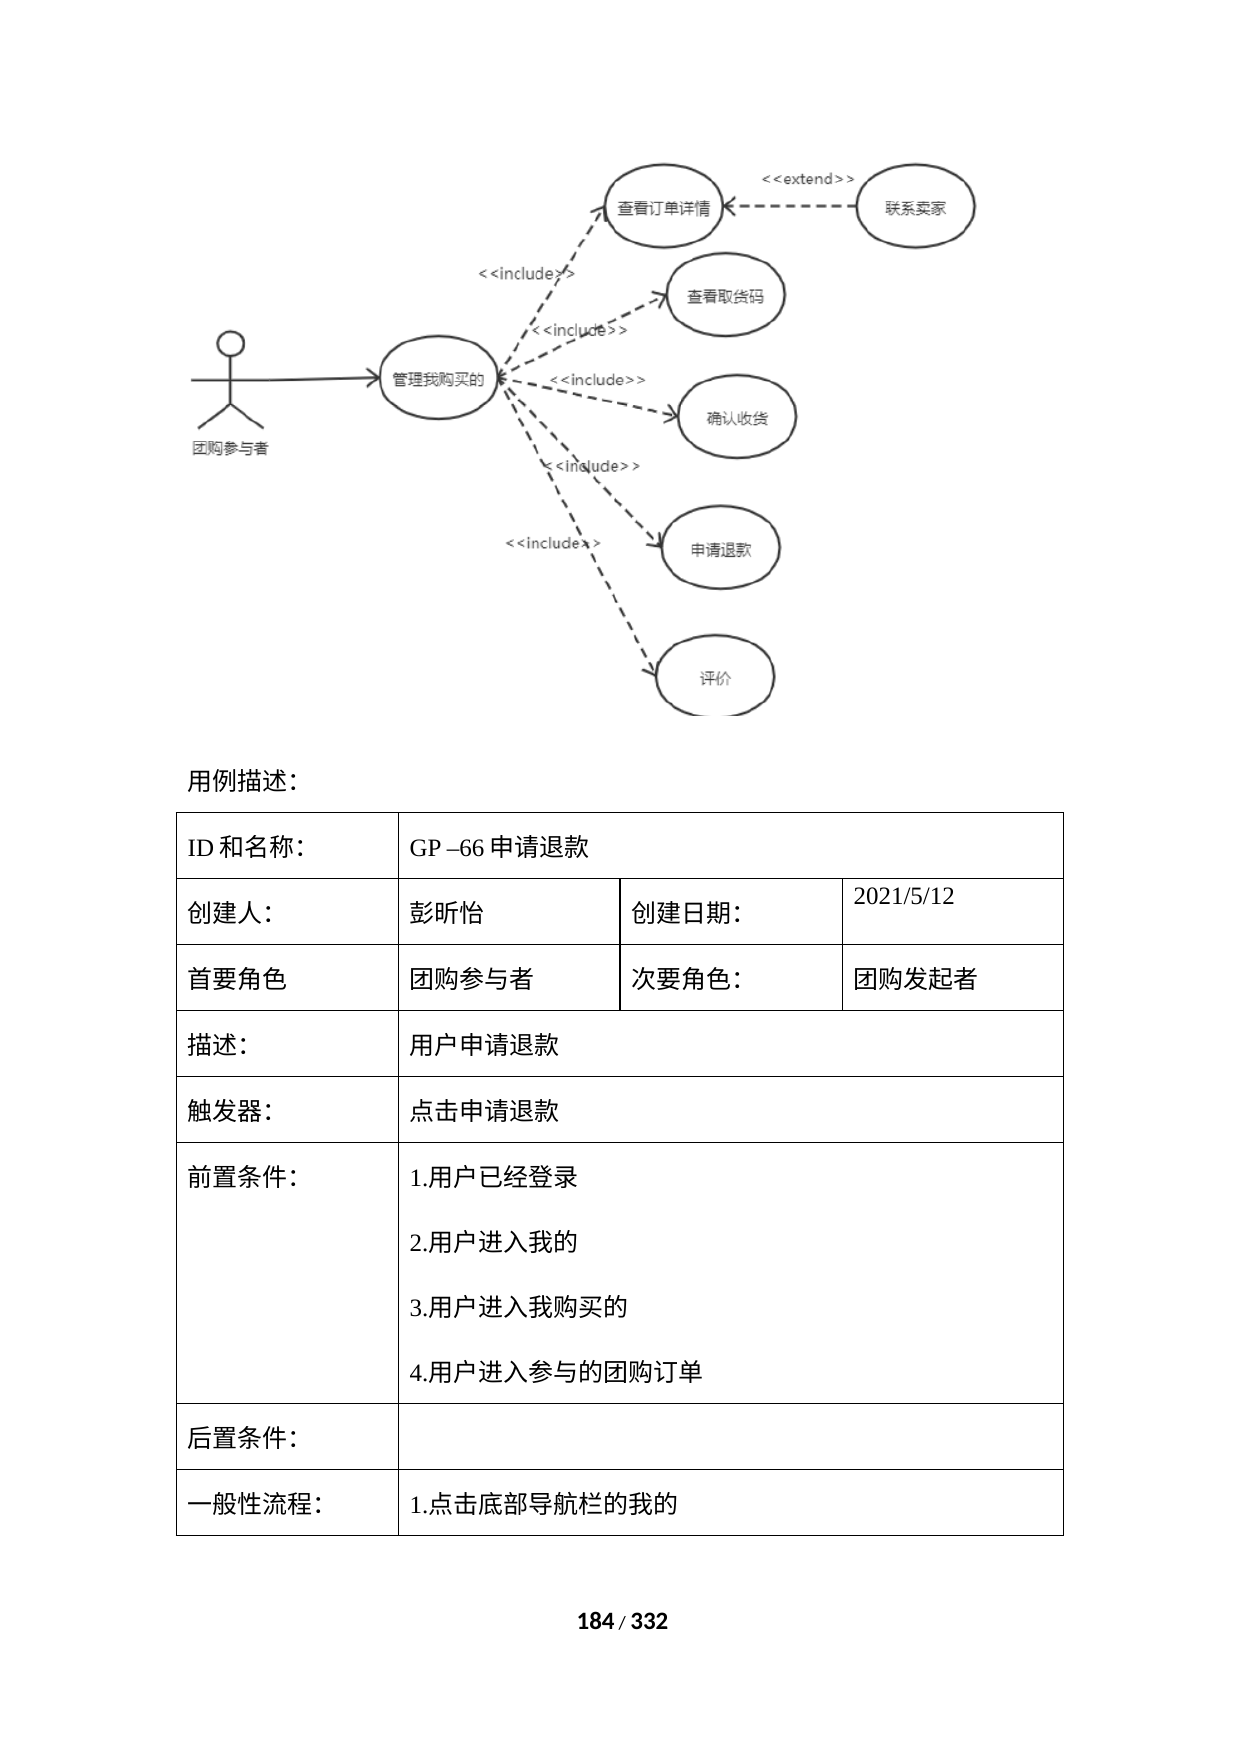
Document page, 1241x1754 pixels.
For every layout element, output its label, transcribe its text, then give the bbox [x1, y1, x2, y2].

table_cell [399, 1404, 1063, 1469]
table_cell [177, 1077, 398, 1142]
text 用例描述： [187, 747, 1053, 812]
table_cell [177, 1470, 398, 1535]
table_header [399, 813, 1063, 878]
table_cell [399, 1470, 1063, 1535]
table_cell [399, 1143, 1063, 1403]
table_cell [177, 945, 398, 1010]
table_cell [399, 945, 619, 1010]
picture [187, 162, 983, 723]
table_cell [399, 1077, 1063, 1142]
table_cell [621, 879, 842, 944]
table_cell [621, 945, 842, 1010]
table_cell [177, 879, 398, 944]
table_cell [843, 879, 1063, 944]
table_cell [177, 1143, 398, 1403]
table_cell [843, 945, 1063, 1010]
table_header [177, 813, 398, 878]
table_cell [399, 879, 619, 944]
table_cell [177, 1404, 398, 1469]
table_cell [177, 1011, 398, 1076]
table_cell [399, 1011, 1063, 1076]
